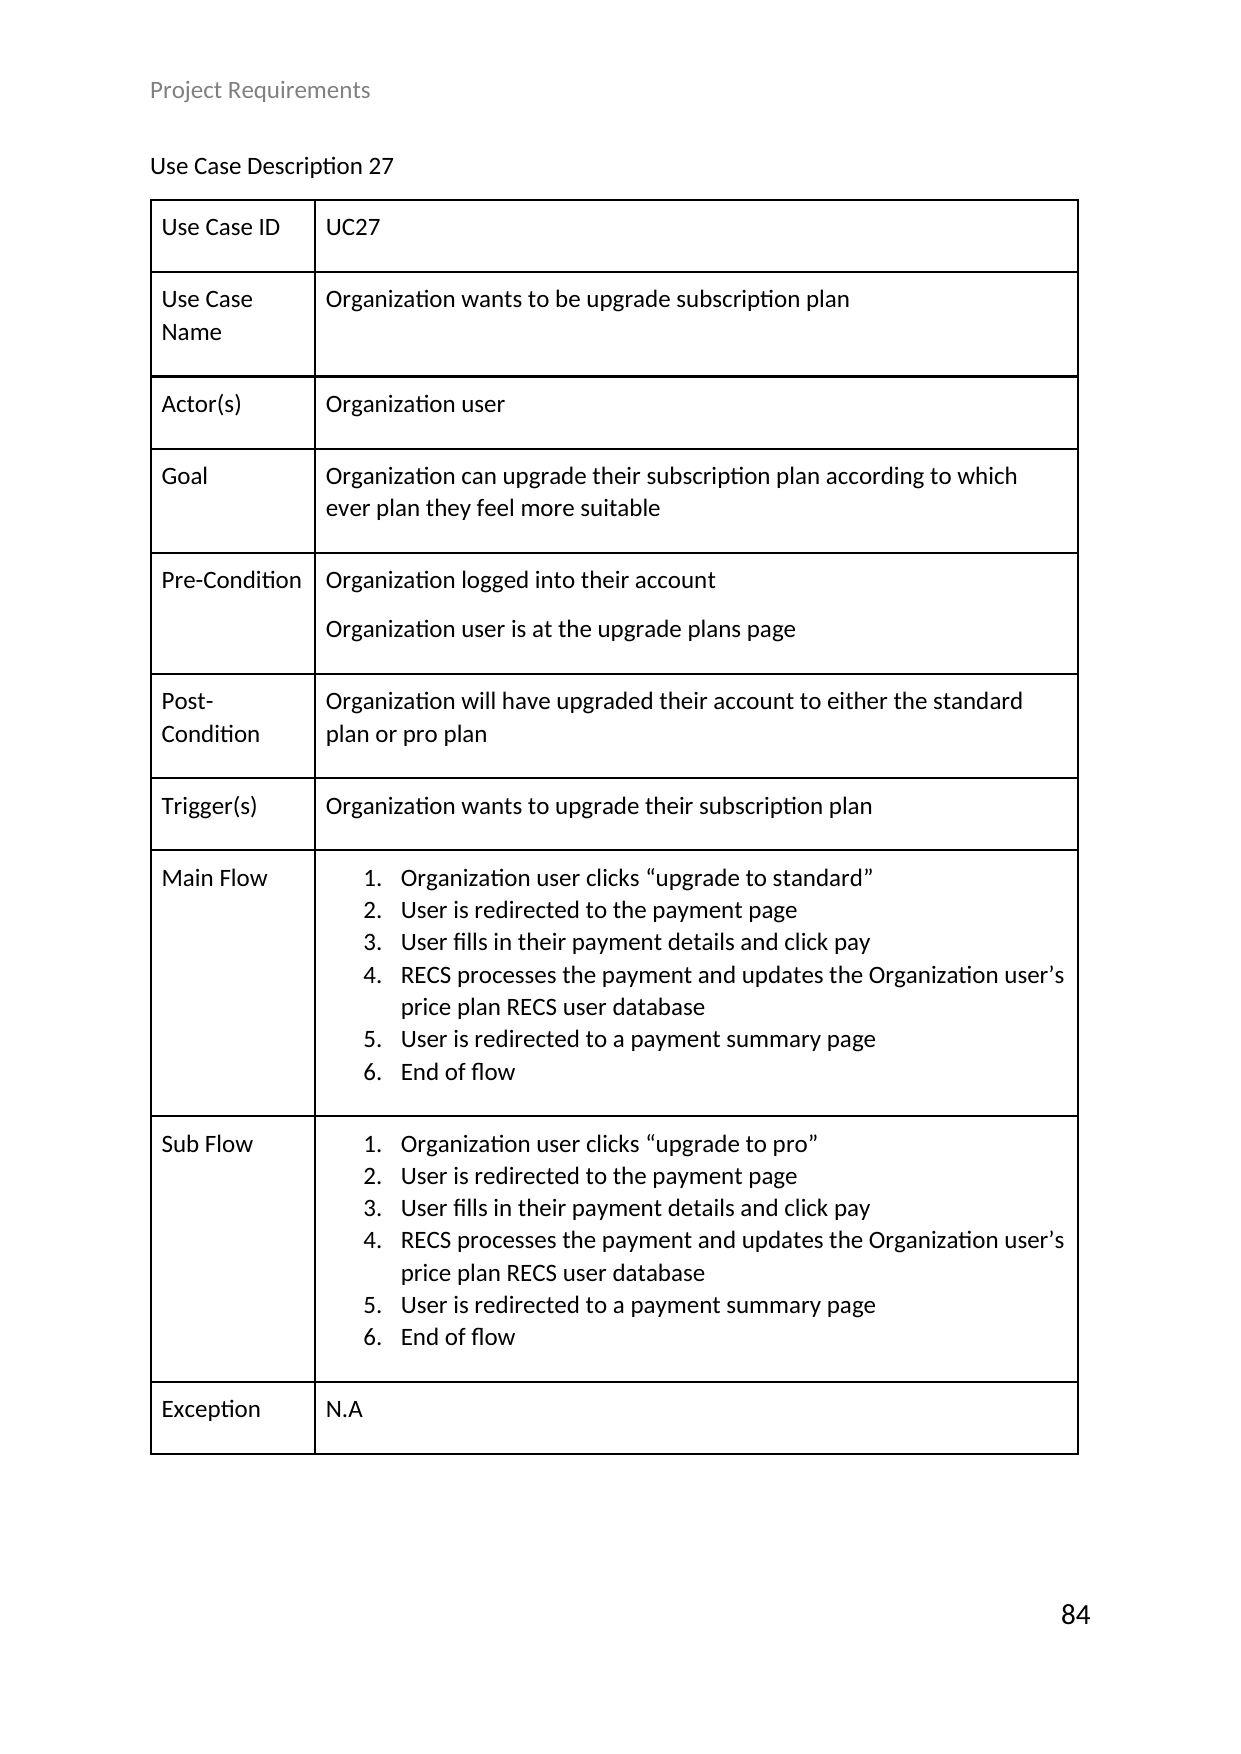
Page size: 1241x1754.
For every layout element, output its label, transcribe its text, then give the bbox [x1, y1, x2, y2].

table_cell Post-Condition [152, 675, 314, 777]
table_header Use Case ID [152, 201, 314, 271]
table_cell Organization user [316, 378, 1077, 447]
table_cell Exception [152, 1383, 314, 1453]
table_cell Trigger(s) [152, 779, 314, 849]
table_cell Organization will have upgraded their account to either the standard plan or pro plan [316, 675, 1077, 777]
table_cell Sub Flow [152, 1117, 314, 1381]
table_cell Actor(s) [152, 378, 314, 447]
table_cell Organization wants to be upgrade subscription plan [316, 273, 1077, 375]
table_header UC27 [316, 201, 1077, 271]
table_cell Main Flow [152, 851, 314, 1115]
table_cell N.A [316, 1383, 1077, 1453]
table_cell Pre-Condition [152, 554, 314, 673]
table_cell Organization user clicks “upgrade to pro” User is redirected to the payment page User fills in their payment details and click pay RECS processes the payment and updates the Organization user’s price plan RECS user database User is redirected to a payment summary page End of flow [316, 1117, 1077, 1381]
table_cell Organization logged into their account Organization user is at the upgrade plans page [316, 554, 1077, 673]
table_cell Organization can upgrade their subscription plan according to which ever plan they feel more suitable [316, 450, 1077, 552]
table_cell Organization user clicks “upgrade to standard” User is redirected to the payment page User fills in their payment details and click pay RECS processes the payment and updates the Organization user’s price plan RECS user database User is redirected to a payment summary page End of flow [316, 851, 1077, 1115]
table_cell Organization wants to upgrade their subscription plan [316, 779, 1077, 849]
text Use Case Description 27 [150, 150, 1090, 181]
table_cell Goal [152, 450, 314, 552]
table_cell Use Case Name [152, 273, 314, 375]
